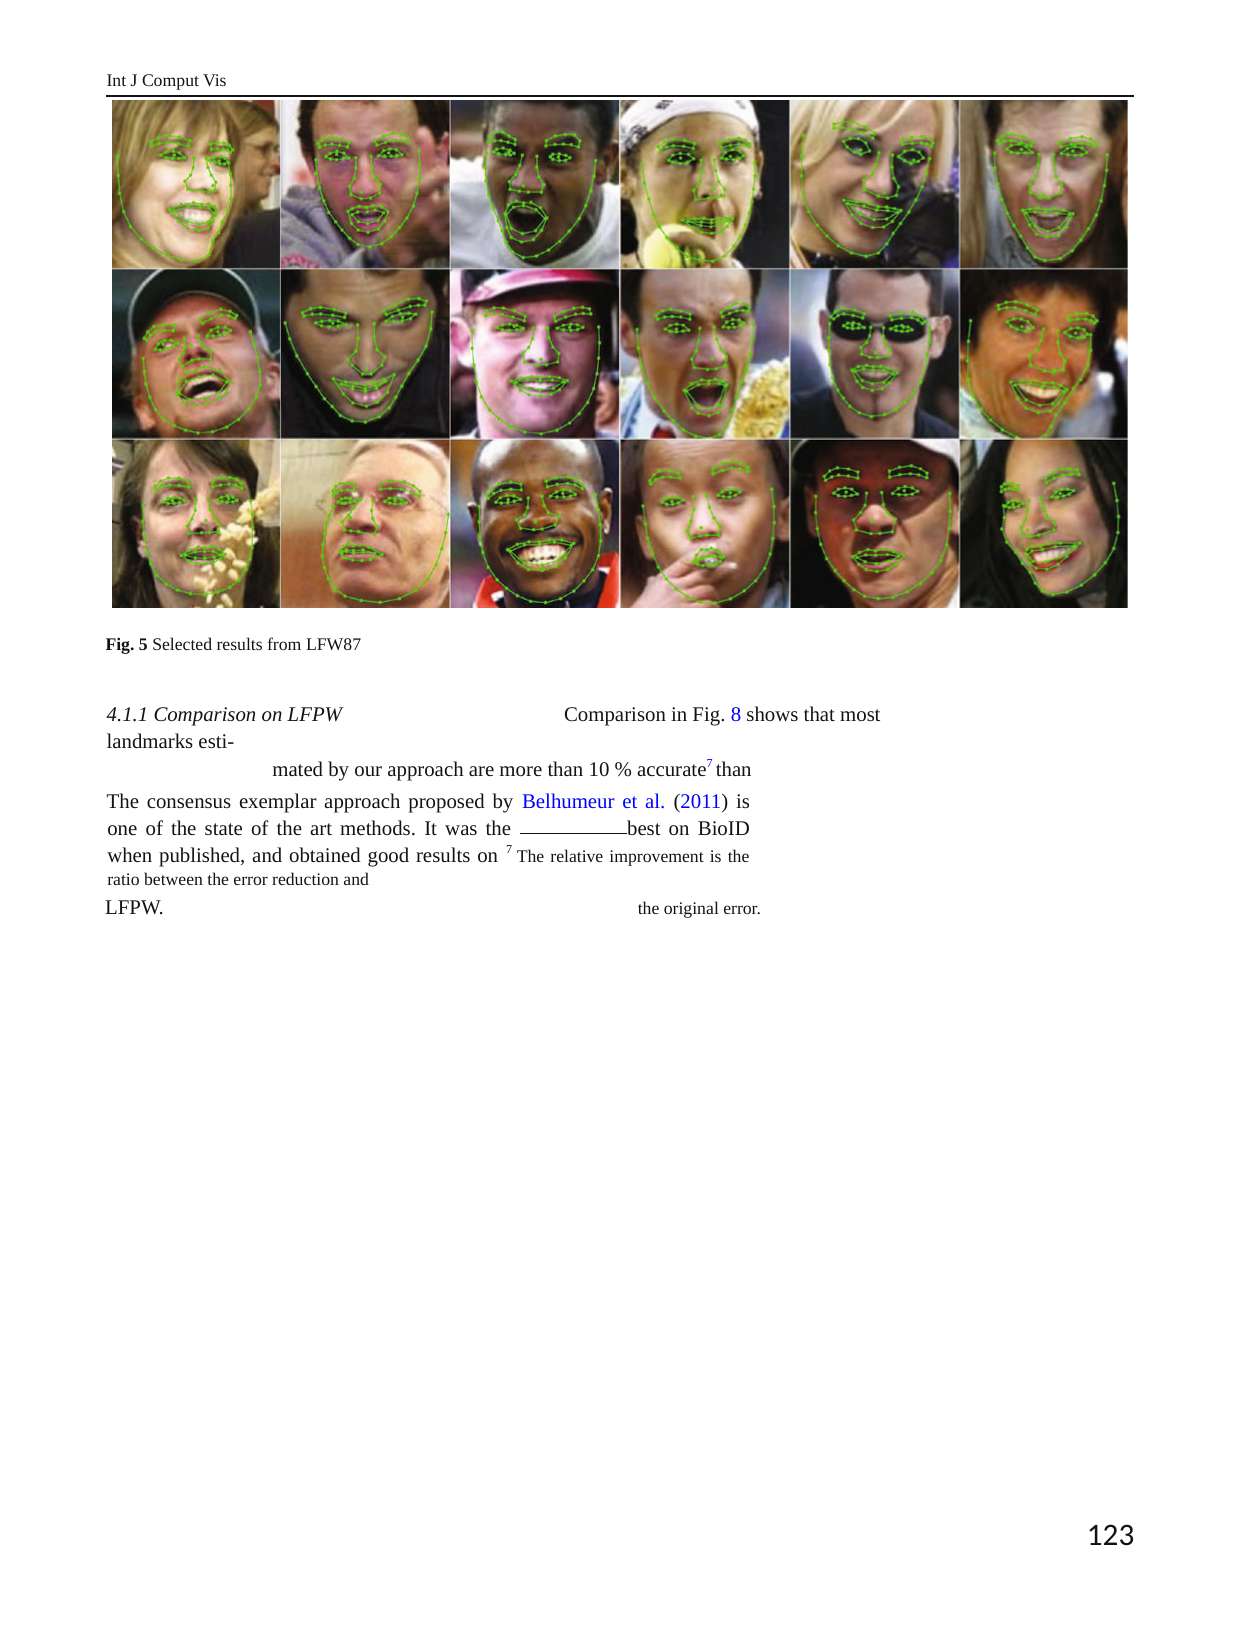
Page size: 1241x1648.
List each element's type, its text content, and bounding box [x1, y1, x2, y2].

picture [111, 99, 1128, 608]
text Fig. 5 Selected results from LFW87 [105, 634, 750, 654]
text The consensus exemplar approach proposed by Belhumeur et al. (2011) is one of the state of the art methods. It was the best on BioID when published, and obtained good results on 7 The relative improvement is the ratio between the error reduction and [106, 789, 750, 889]
text mated by our approach are more than 10 % accurate7 than [106, 757, 751, 781]
text 4.1.1 Comparison on LFPW Comparison in Fig. 8 shows that most landmarks esti- [106, 702, 750, 753]
text LFPW. the original error. [105, 895, 750, 919]
